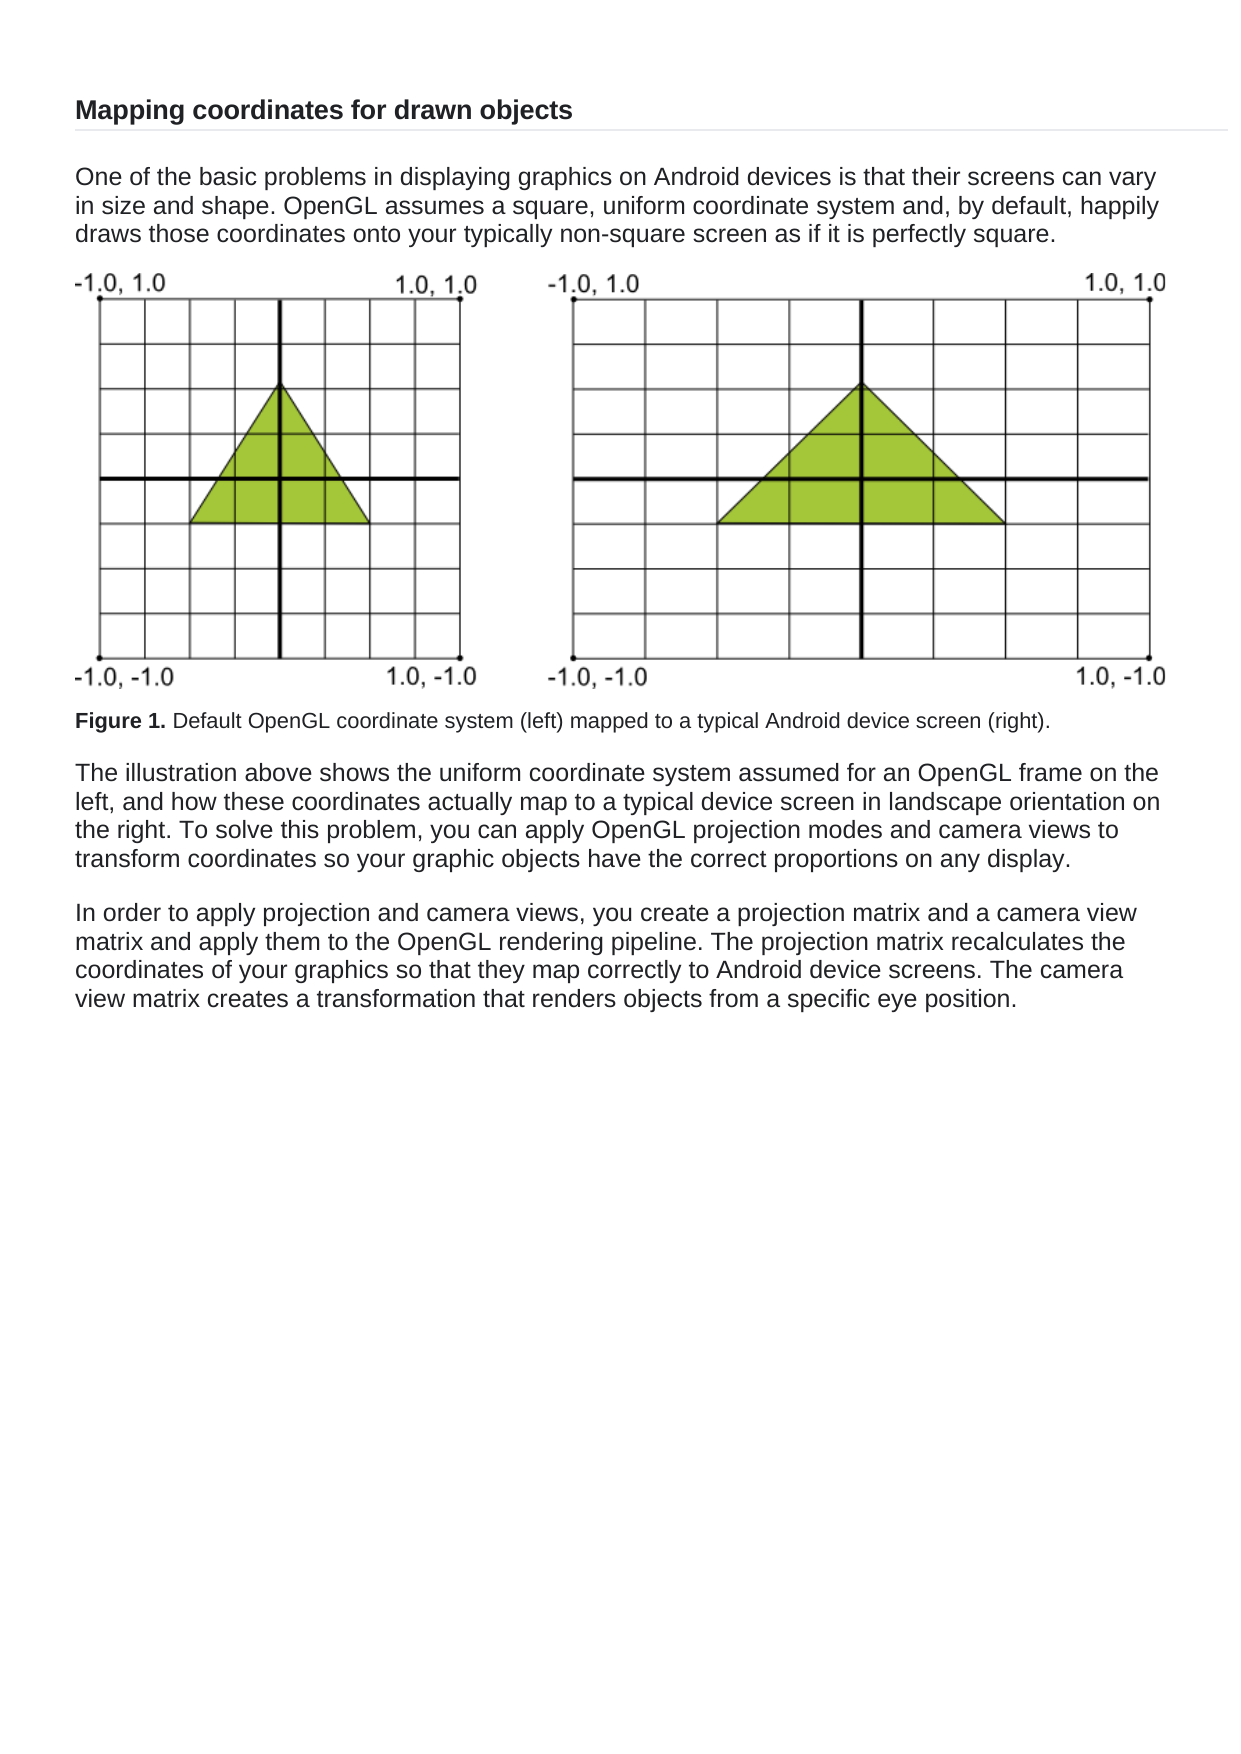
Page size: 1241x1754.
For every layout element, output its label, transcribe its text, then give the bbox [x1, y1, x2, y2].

subtitle Mapping coordinates for drawn objects [75, 75, 1228, 129]
text Figure 1. Default OpenGL coordinate system (left) mapped to a typical Android device screen (right). [75, 708, 1165, 733]
picture [75, 273, 1166, 689]
text One of the basic problems in displaying graphics on Android devices is that their screens can vary in size and shape. OpenGL assumes a square, uniform coordinate system and, by default, happily draws those coordinates onto your typically non-square screen as if it is perfectly square. [75, 162, 1165, 248]
text The illustration above shows the uniform coordinate system assumed for an OpenGL frame on the left, and how these coordinates actually map to a typical device screen in landscape orientation on the right. To solve this problem, you can apply OpenGL projection modes and camera views to transform coordinates so your graphic objects have the correct proportions on any display. [75, 758, 1165, 873]
text In order to apply projection and camera views, you create a projection matrix and a camera view matrix and apply them to the OpenGL rendering pipeline. The projection matrix recalculates the coordinates of your graphics so that they map correctly to Android device screens. The camera view matrix creates a transformation that renders objects from a specific eye position. [75, 898, 1165, 1013]
